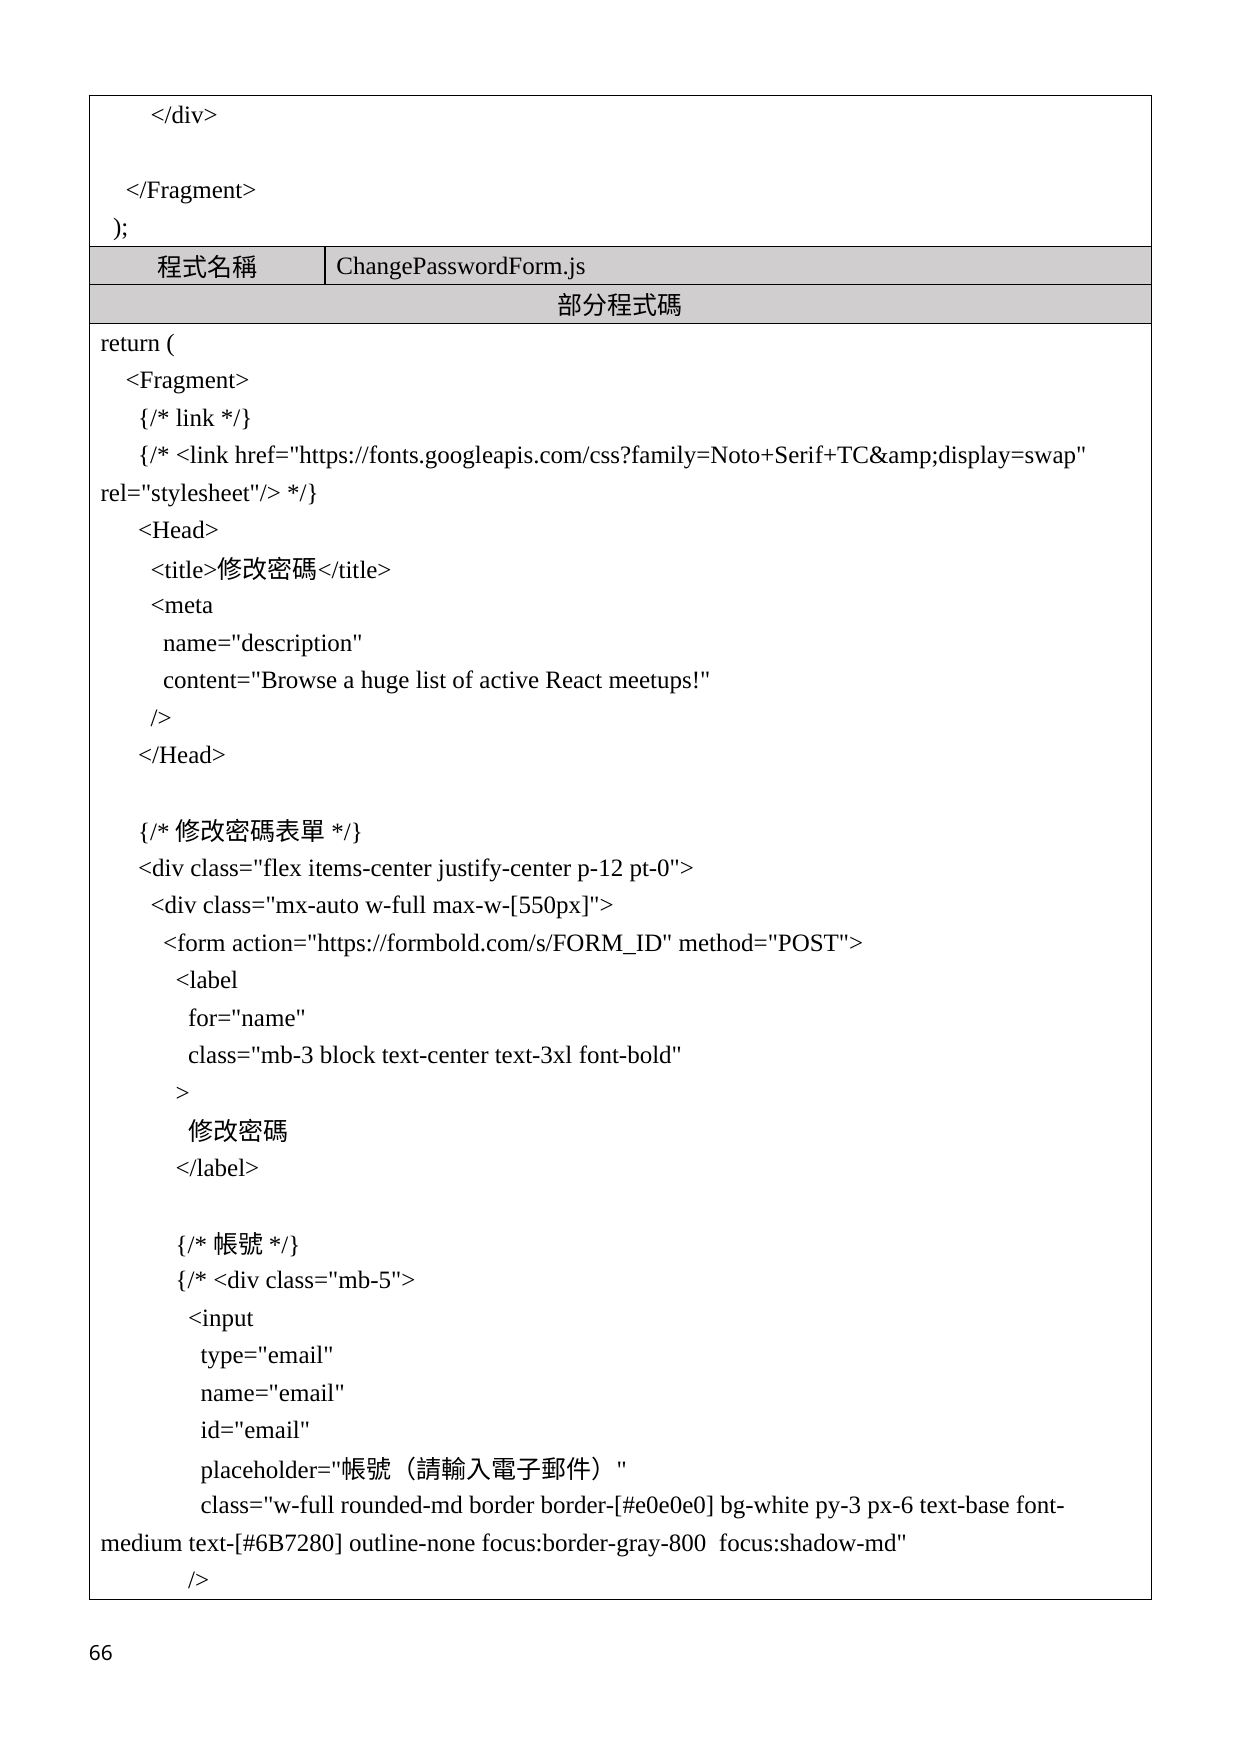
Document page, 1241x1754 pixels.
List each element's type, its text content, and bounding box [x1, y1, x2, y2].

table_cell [90, 324, 1151, 1599]
table_cell ChangePasswordForm.js [326, 247, 1151, 284]
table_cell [90, 96, 1151, 246]
table_cell 程式名稱 [90, 247, 324, 284]
table_cell 部分程式碼 [90, 285, 1151, 323]
